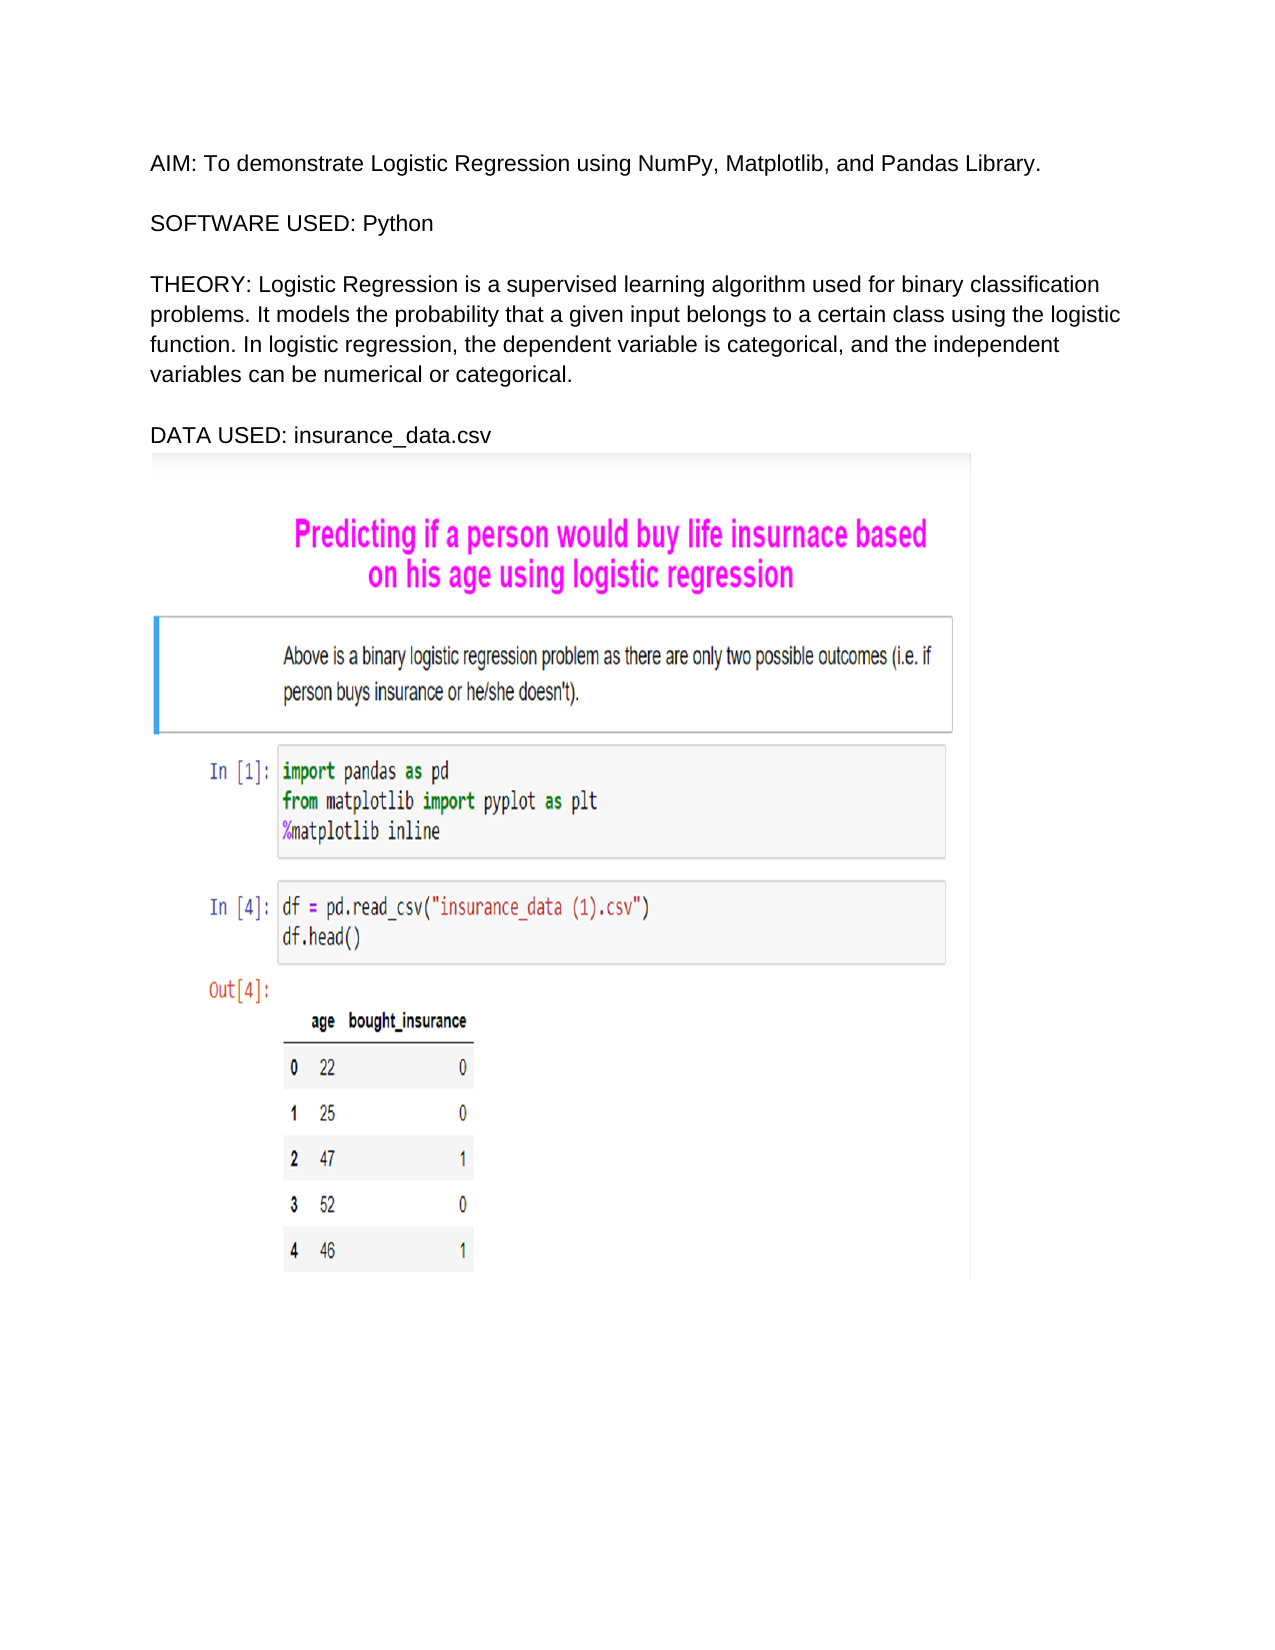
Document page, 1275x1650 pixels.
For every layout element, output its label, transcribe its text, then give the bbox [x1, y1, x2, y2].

text SOFTWARE USED: Python [150, 210, 1125, 237]
text THEORY: Logistic Regression is a supervised learning algorithm used for binary classification problems. It models the probability that a given input belongs to a certain class using the logistic function. In logistic regression, the dependent variable is categorical, and the independent variables can be numerical or categorical. [150, 271, 1125, 388]
text AIM: To demonstrate Logistic Regression using NumPy, Matplotlib, and Pandas Library. [150, 150, 1125, 176]
text DATA USED: insurance_data.csv [150, 422, 1125, 448]
picture [150, 452, 972, 1279]
